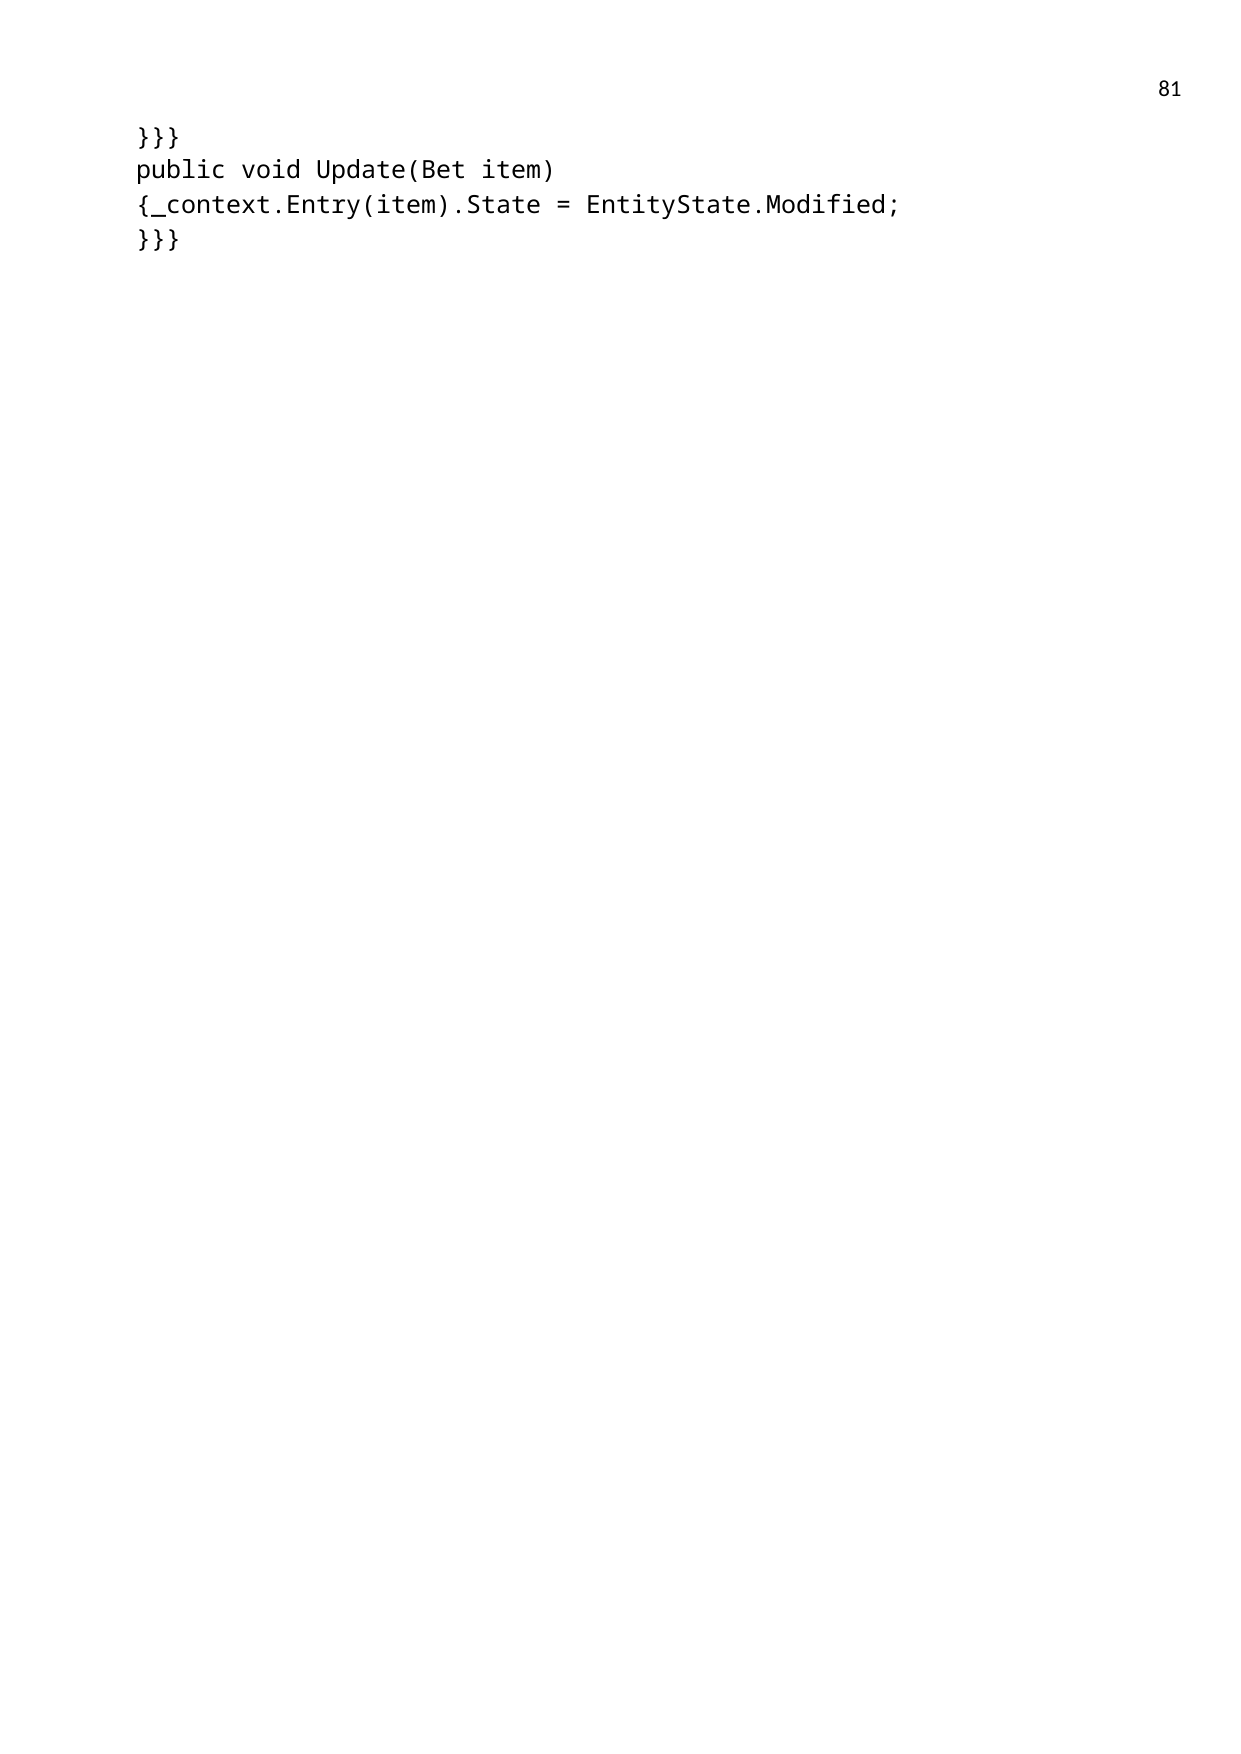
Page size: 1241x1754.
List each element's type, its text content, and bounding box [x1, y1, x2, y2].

text }}} [136, 220, 1181, 254]
text }}} [136, 118, 1181, 152]
text public void Update(Bet item) [136, 152, 1181, 186]
text {_context.Entry(item).State = EntityState.Modified; [136, 186, 1181, 220]
